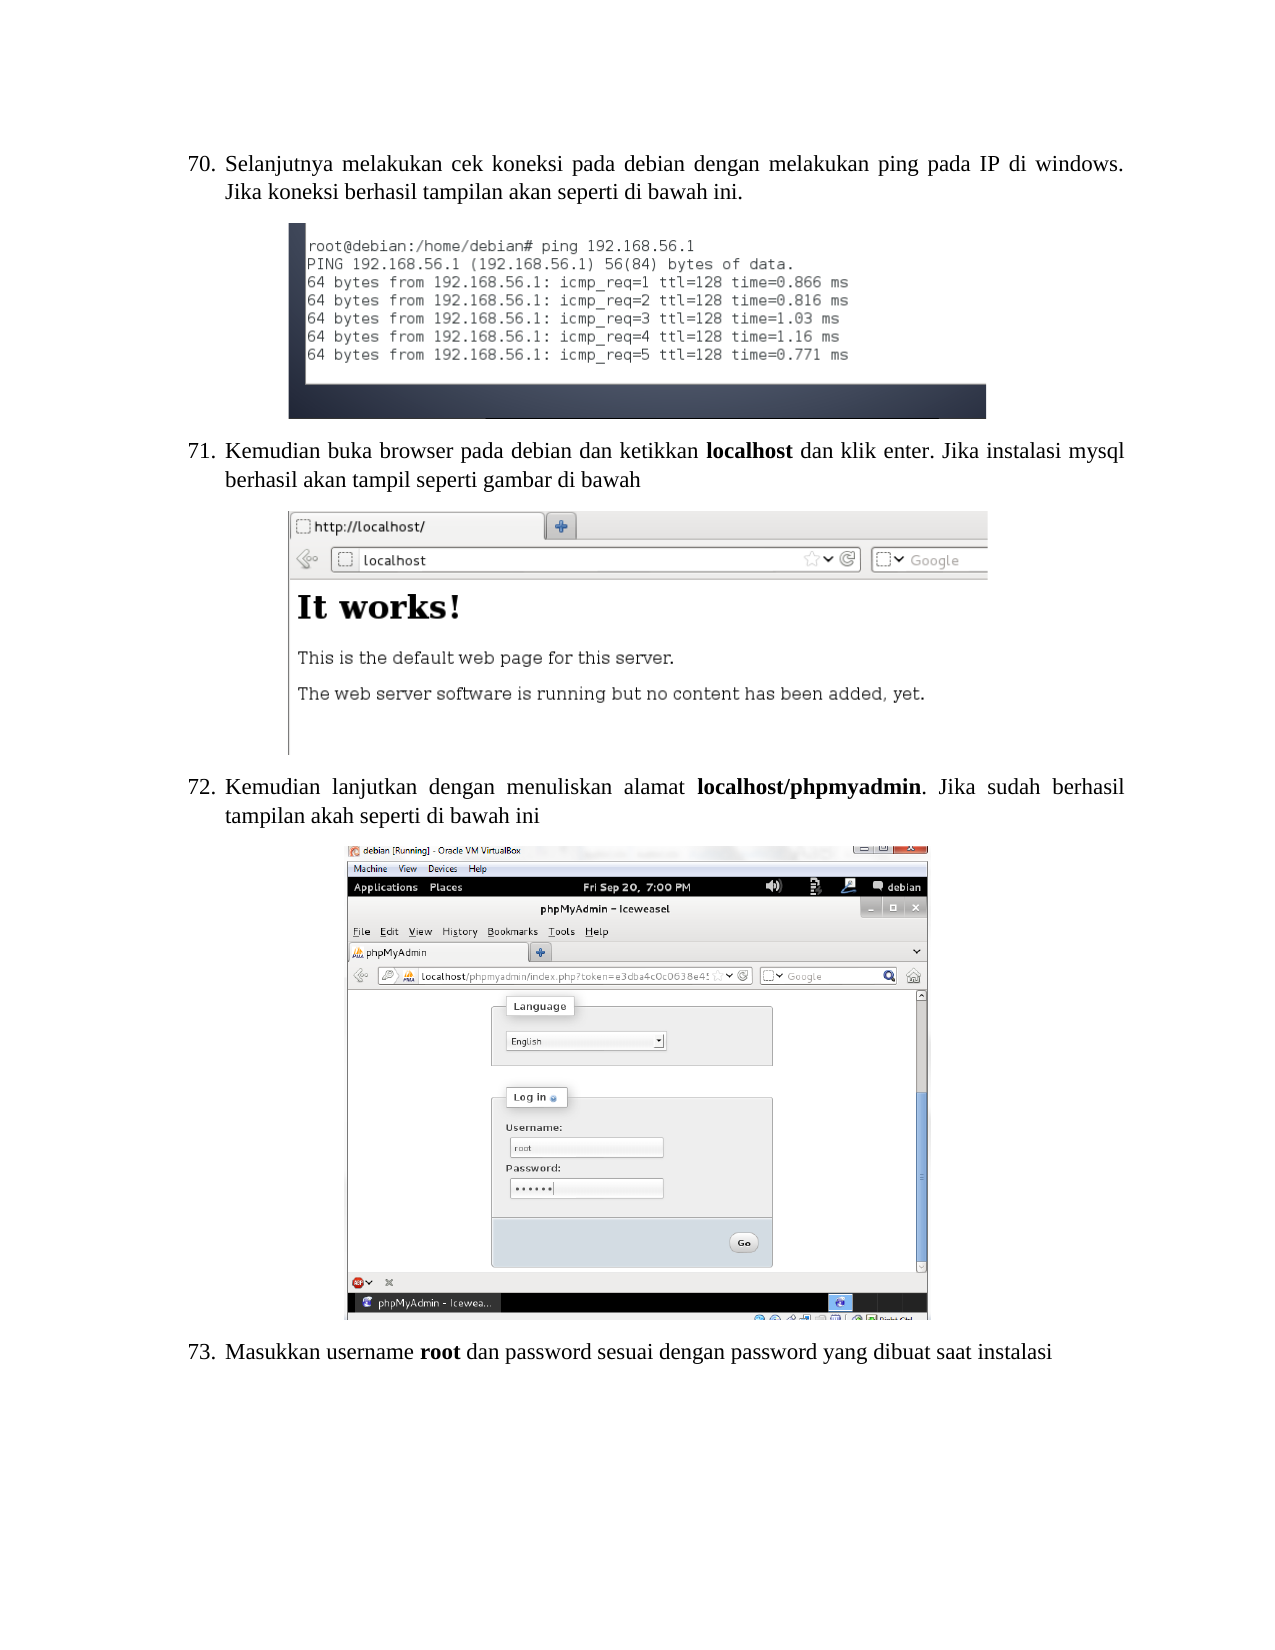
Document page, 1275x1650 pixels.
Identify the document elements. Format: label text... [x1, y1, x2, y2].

picture [287, 511, 988, 755]
picture [344, 846, 931, 1320]
list Kemudian buka browser pada debian dan ketikkan localhost dan klik enter. Jika instalasi mysql berhasil akan tampil seperti gambar di bawah [187, 438, 1125, 492]
list Selanjutnya melakukan cek koneksi pada debian dengan melakukan ping pada IP di windows. Jika koneksi berhasil tampilan akan seperti di bawah ini. [187, 150, 1125, 205]
picture [288, 223, 987, 419]
list Kemudian lanjutkan dengan menuliskan alamat localhost/phpmyadmin. Jika sudah berhasil tampilan akah seperti di bawah ini [187, 773, 1125, 828]
list Masukkan username root dan password sesuai dengan password yang dibuat saat instalasi [187, 1338, 1125, 1364]
